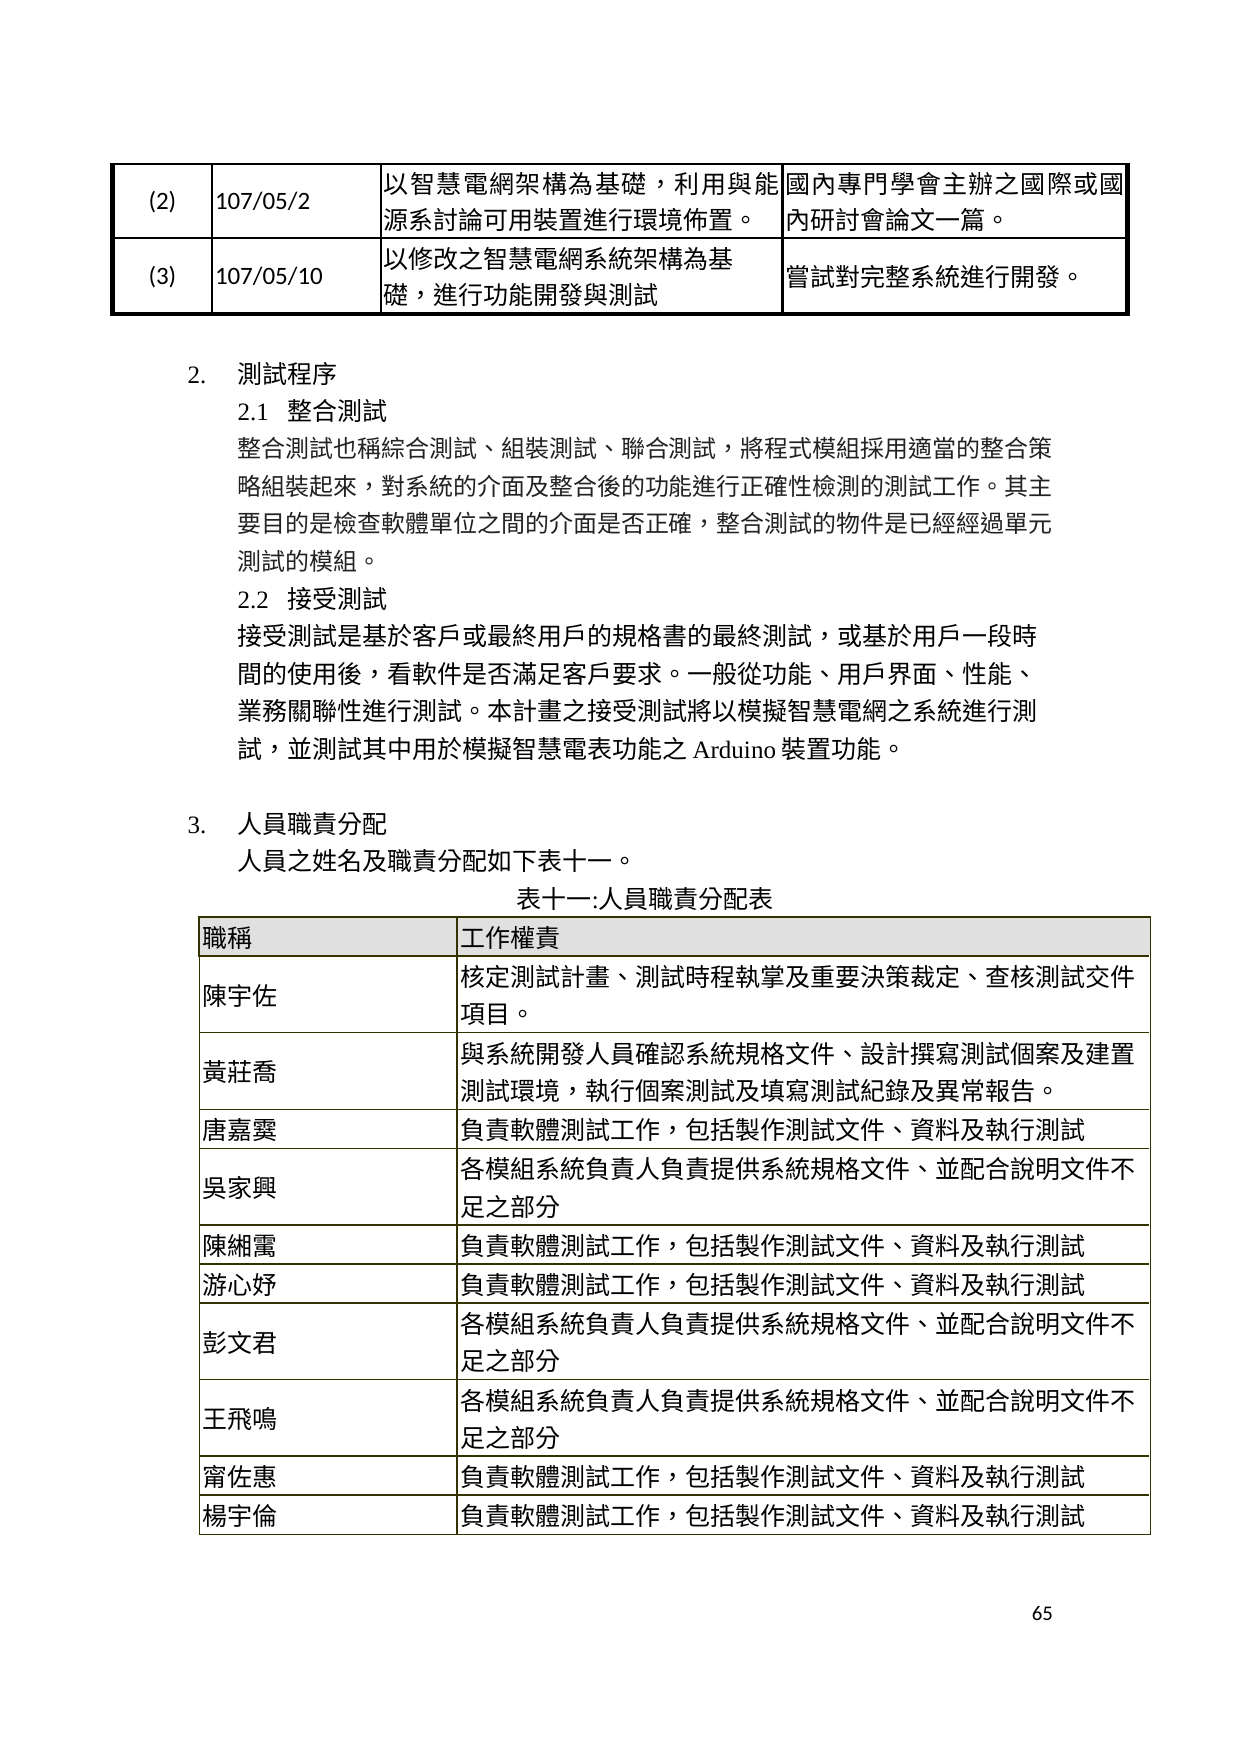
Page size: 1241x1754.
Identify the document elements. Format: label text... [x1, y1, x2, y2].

table_cell 核定測試計畫、測試時程執掌及重要決策裁定、查核測試交件項目。 [458, 955, 1150, 1032]
list 整合測試 [237, 391, 1053, 429]
table_cell 負責軟體測試工作，包括製作測試文件、資料及執行測試 [458, 1263, 1150, 1302]
list 接受測試 [237, 579, 1053, 616]
table_cell 負責軟體測試工作，包括製作測試文件、資料及執行測試 [458, 1494, 1150, 1533]
table_cell (3) [115, 239, 211, 312]
table_cell 負責軟體測試工作，包括製作測試文件、資料及執行測試 [458, 1224, 1150, 1263]
table_cell 甯佐惠 [200, 1457, 456, 1494]
table_cell 王飛鳴 [200, 1380, 456, 1455]
table_cell 負責軟體測試工作，包括製作測試文件、資料及執行測試 [458, 1109, 1150, 1147]
table_cell 負責軟體測試工作，包括製作測試文件、資料及執行測試 [458, 1455, 1150, 1494]
table_cell 各模組系統負責人負責提供系統規格文件、並配合說明文件不足之部分 [458, 1379, 1150, 1455]
table_header 工作權責 [458, 918, 1150, 955]
list 測試程序 [187, 354, 1053, 391]
table_cell 以智慧電網架構為基礎，利用與能源系討論可用裝置進行環境佈置。 [382, 165, 781, 237]
table_cell 與系統開發人員確認系統規格文件、設計撰寫測試個案及建置測試環境，執行個案測試及填寫測試紀錄及異常報告。 [458, 1032, 1150, 1108]
table_cell (2) [115, 165, 211, 237]
table_cell 唐嘉霙 [200, 1110, 456, 1147]
table_cell 吳家興 [200, 1149, 456, 1224]
table_cell 各模組系統負責人負責提供系統規格文件、並配合說明文件不足之部分 [458, 1302, 1150, 1379]
table_cell 彭文君 [200, 1304, 456, 1379]
table_cell 107/05/2 [213, 165, 380, 237]
text 人員之姓名及職責分配如下表十一。 [237, 841, 1053, 879]
table_cell 嘗試對完整系統進行開發。 [784, 239, 1125, 312]
table_cell 陳緗䨞 [200, 1226, 456, 1263]
table_cell 以修改之智慧電網系統架構為基礎，進行功能開發與測試 [382, 239, 781, 312]
table_cell 楊宇倫 [200, 1496, 456, 1533]
text 整合測試也稱綜合測試、組裝測試、聯合測試，將程式模組採用適當的整合策略組裝起來，對系統的介面及整合後的功能進行正確性檢測的測試工作。其主要目的是檢查軟體單位之間的介面是否正確，整合測試的物件是已經經過單元測試的模組。 [237, 429, 1053, 579]
table_header 職稱 [200, 918, 456, 955]
table_cell 黃莊喬 [200, 1033, 456, 1108]
text 接受測試是基於客戶或最終用戶的規格書的最終測試，或基於用戶一段時間的使用後，看軟件是否滿足客戶要求。一般從功能、用戶界面、性能、業務關聯性進行測試。本計畫之接受測試將以模擬智慧電網之系統進行測試，並測試其中用於模擬智慧電表功能之Arduino裝置功能。 [237, 616, 1053, 766]
table_cell 各模組系統負責人負責提供系統規格文件、並配合說明文件不足之部分 [458, 1148, 1150, 1224]
table_cell 陳宇佐 [200, 957, 456, 1032]
table_cell 107/05/10 [213, 239, 380, 312]
text 表十一:人員職責分配表 [237, 879, 1053, 916]
table_cell 游心妤 [200, 1265, 456, 1302]
table_cell 國內專門學會主辦之國際或國內研討會論文一篇。 [784, 165, 1125, 237]
list 人員職責分配 [187, 804, 1053, 841]
